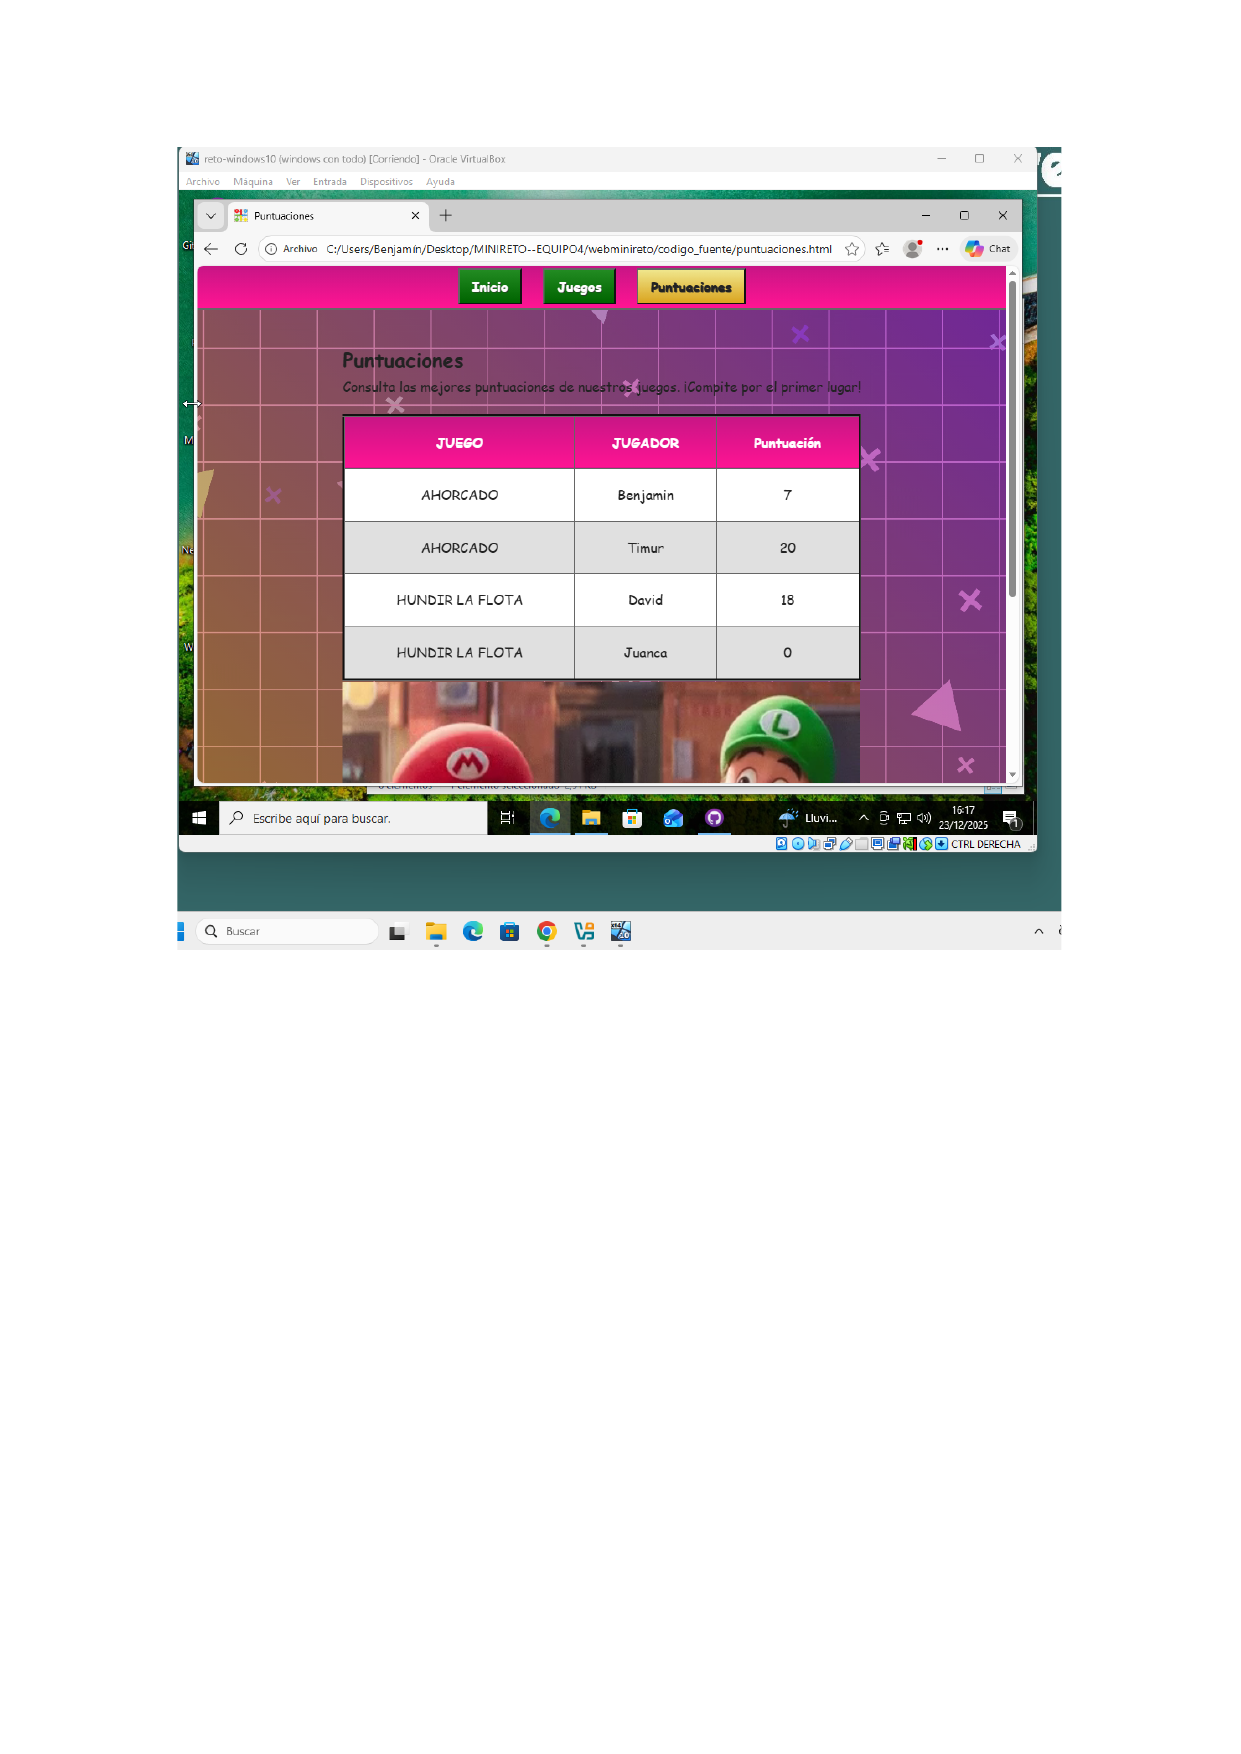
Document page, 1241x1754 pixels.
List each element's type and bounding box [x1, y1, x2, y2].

picture [177, 147, 1062, 950]
